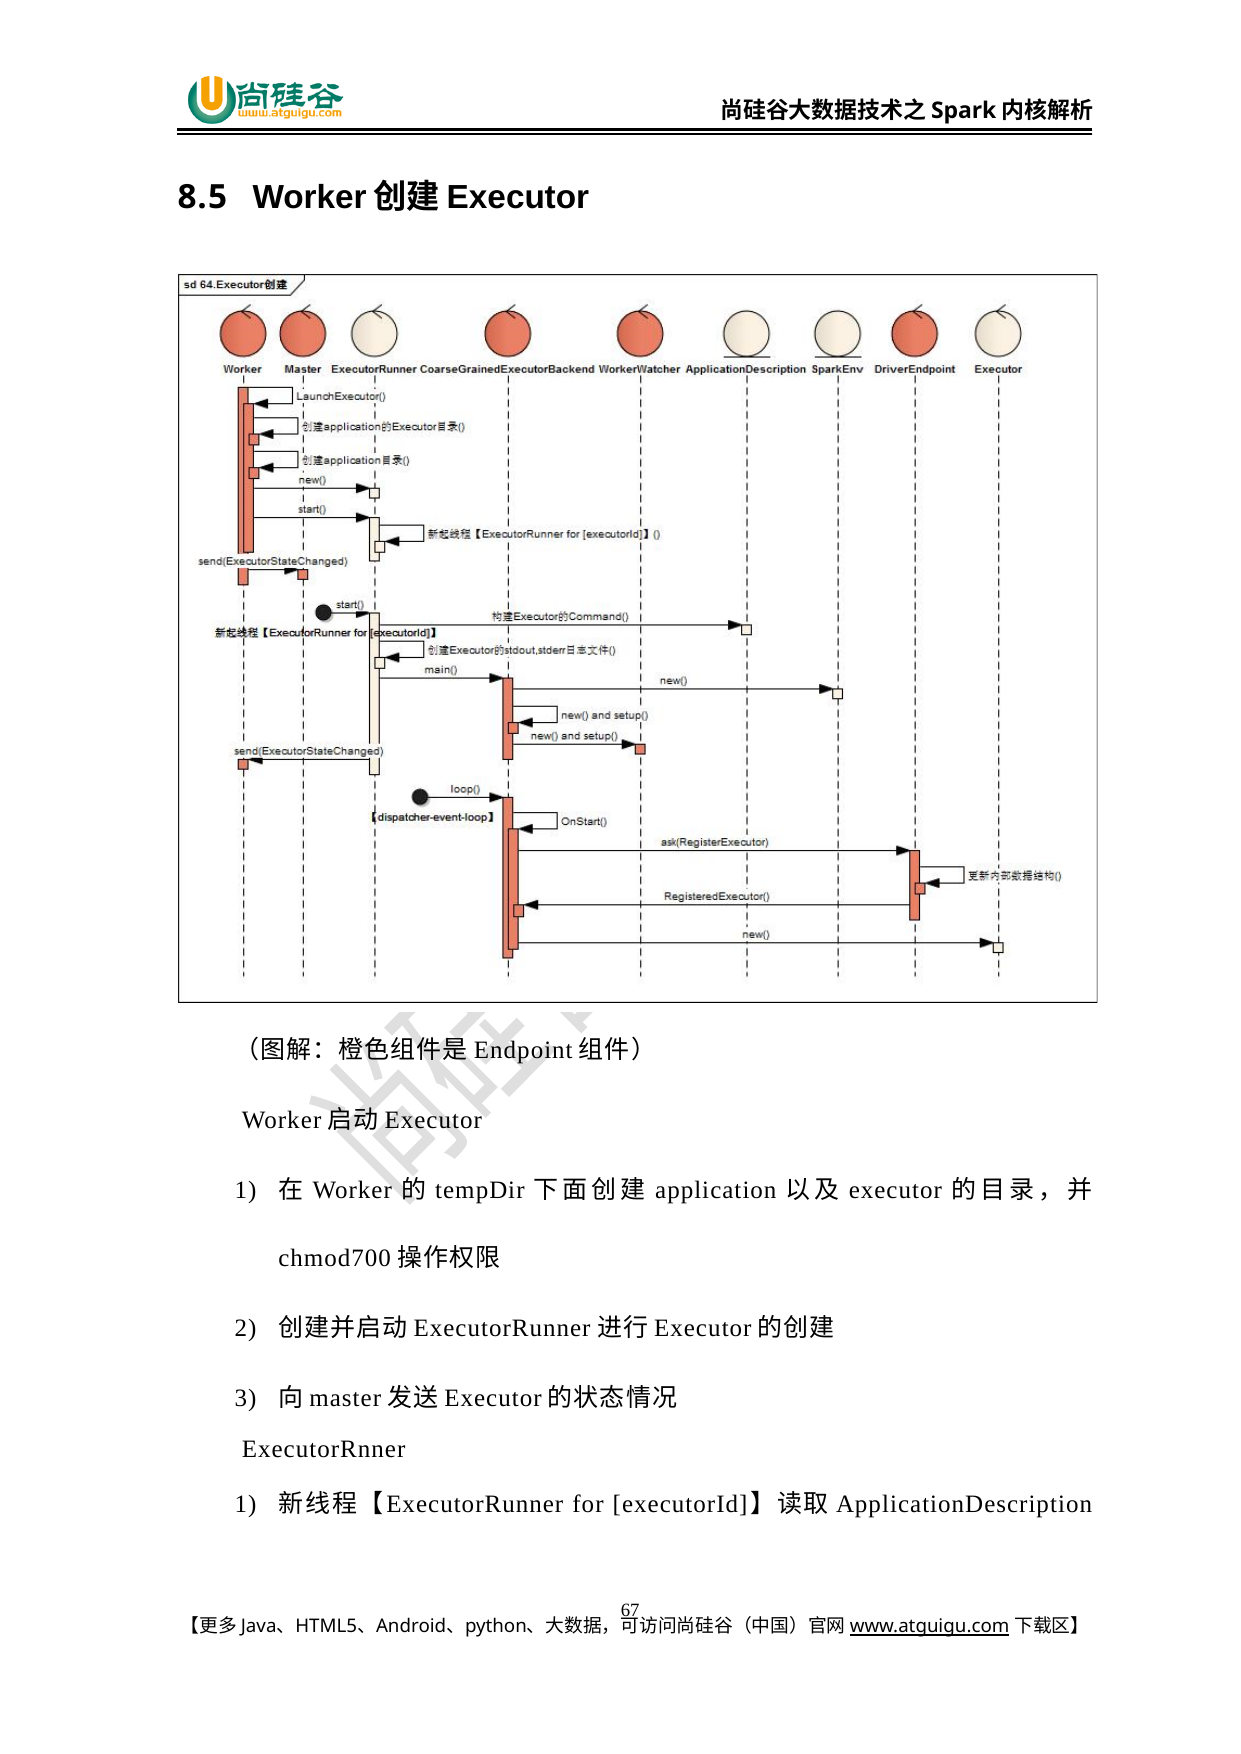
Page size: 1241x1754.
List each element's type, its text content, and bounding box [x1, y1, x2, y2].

text Worker启动Executor [177, 1084, 1092, 1152]
picture [177, 273, 1098, 1003]
list 向master发送Executor的状态情况 [234, 1362, 1092, 1429]
list 创建并启动ExecutorRunner进行Executor的创建 [234, 1292, 1092, 1359]
text （图解：橙色组件是Endpoint组件） [177, 1014, 1092, 1082]
list 在Worker的tempDir下面创建application以及executor的目录，并chmod700操作权限 [234, 1154, 1092, 1289]
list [234, 1468, 1092, 1536]
text ExecutorRnner [177, 1432, 1092, 1466]
picture [177, 68, 362, 128]
subtitle Worker创建Executor [177, 160, 1092, 228]
